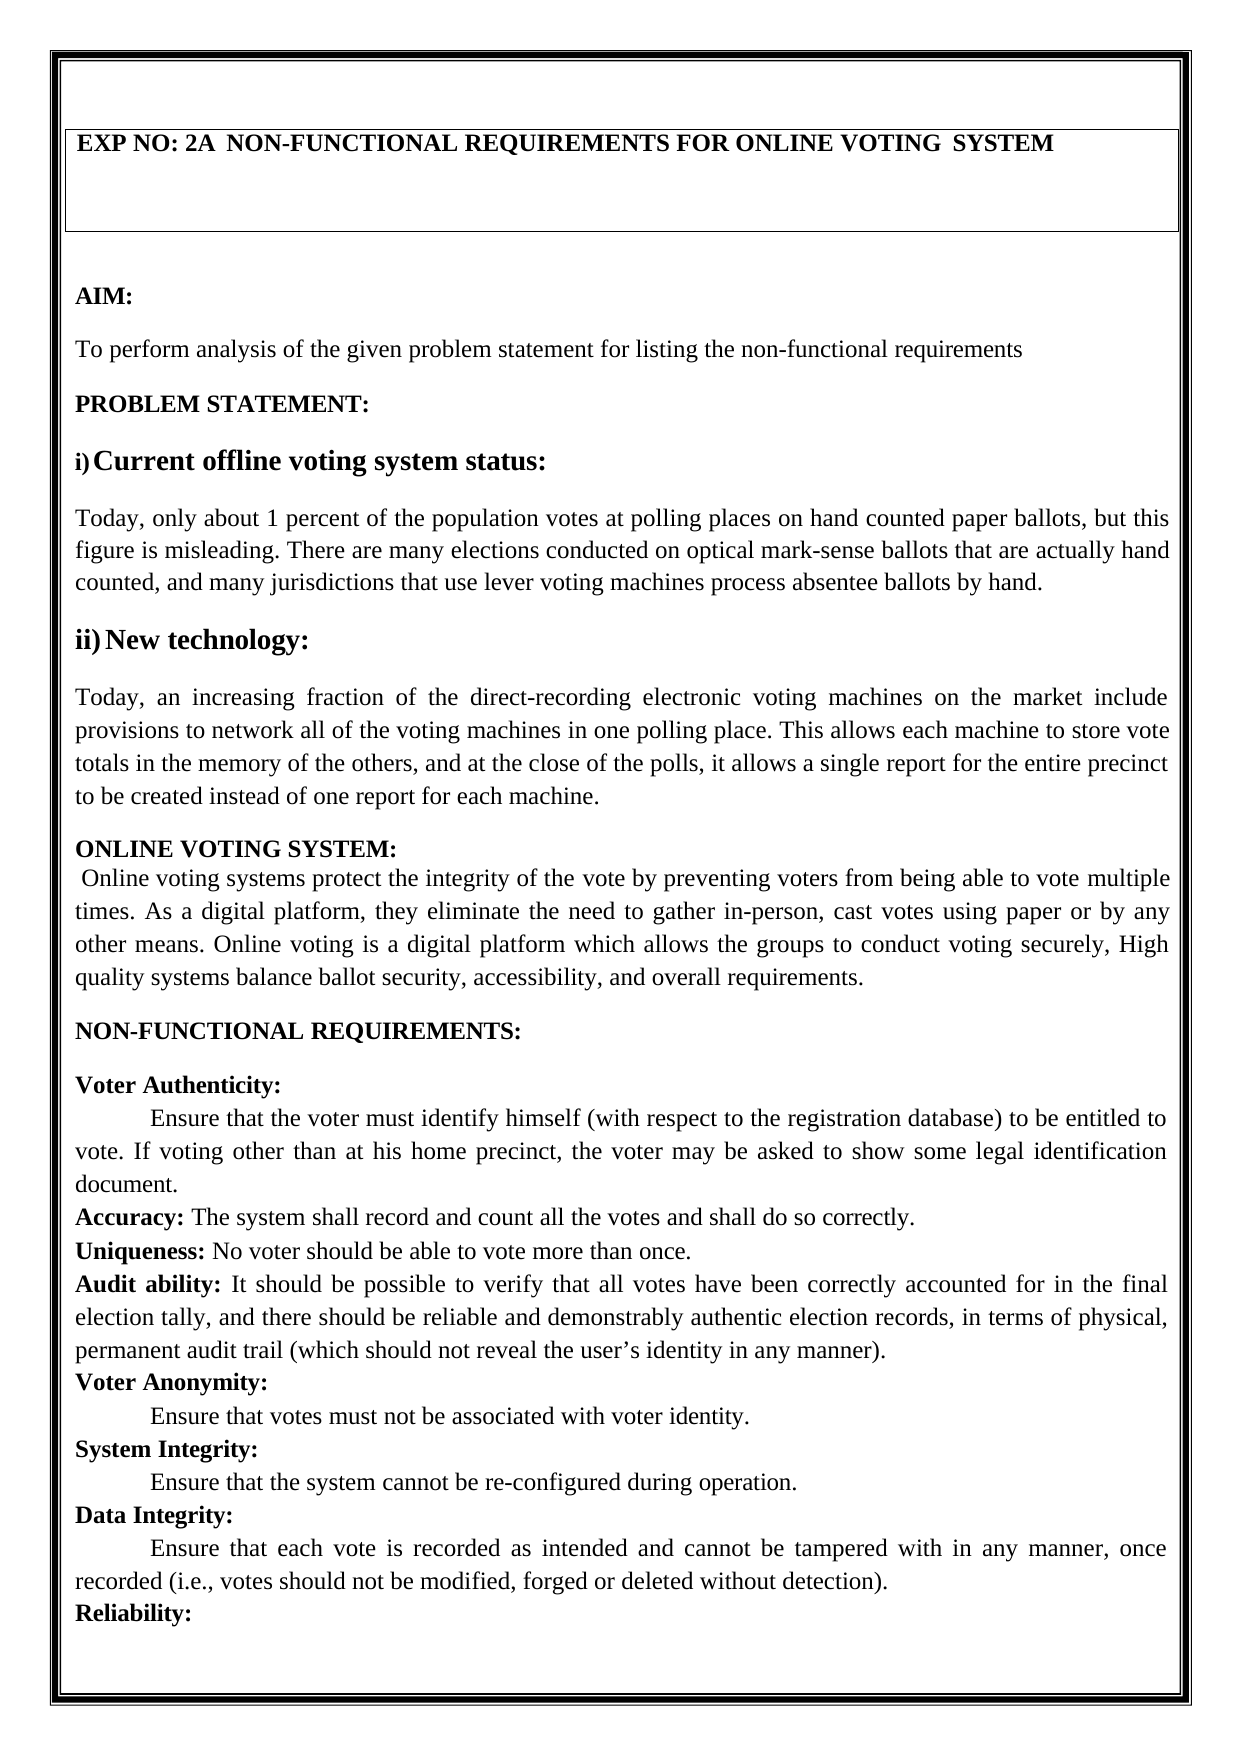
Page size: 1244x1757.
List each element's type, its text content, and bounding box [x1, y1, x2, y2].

text Today, only about 1 percent of the population votes at polling places on hand counted paper ballots, but this figure is misleading. There are many elections conducted on optical mark-sense ballots that are actually hand counted, and many jurisdictions that use lever voting machines process absentee ballots by hand. [75, 503, 1170, 596]
text Ensure that votes must not be associated with voter identity. [150, 1401, 1214, 1429]
text Accuracy: The system shall record and count all the votes and shall do so correctly. [75, 1202, 1214, 1231]
subtitle System Integrity: [75, 1434, 1214, 1463]
subtitle New technology: [75, 622, 1214, 656]
text Ensure that the system cannot be re-configured during operation. [150, 1467, 1214, 1496]
subtitle Data Integrity: [75, 1500, 1214, 1529]
text Audit ability: It should be possible to verify that all votes have been correctly accounted for in the final election tally, and there should be reliable and demonstrably authentic election records, in terms of physical, permanent audit trail (which should not reveal the user’s identity in any manner). [75, 1269, 1169, 1363]
text PROBLEM STATEMENT: [75, 389, 1214, 417]
subtitle Reliability: [75, 1599, 1214, 1627]
subtitle Voter Anonymity: [75, 1368, 1214, 1396]
text To perform analysis of the given problem statement for listing the non-functional requirements [75, 334, 1214, 363]
text Ensure that the voter must identify himself (with respect to the registration database) to be entitled to vote. If voting other than at his home precinct, the voter may be asked to show some legal identification document. [75, 1103, 1168, 1198]
subtitle NON-FUNCTIONAL REQUIREMENTS: [75, 1016, 1214, 1045]
text Uniqueness: No voter should be able to vote more than once. [75, 1236, 1214, 1264]
text Today, an increasing fraction of the direct-recording electronic voting machines on the market include provisions to network all of the voting machines in one polling place. This allows each machine to store vote totals in the memory of the others, and at the close of the polls, it allows a single report for the entire precinct to be created instead of one report for each machine. [75, 682, 1170, 809]
subtitle Voter Authenticity: [75, 1070, 1214, 1099]
text Online voting systems protect the integrity of the vote by preventing voters from being able to vote multiple times. As a digital platform, they eliminate the need to gather in-person, cast votes using paper or by any other means. Online voting is a digital platform which allows the groups to conduct voting securely, High quality systems balance ballot security, accessibility, and overall requirements. [75, 863, 1171, 991]
subtitle AIM: [75, 281, 1214, 309]
subtitle ONLINE VOTING SYSTEM: [75, 834, 1214, 863]
subtitle Current offline voting system status: [74, 443, 1214, 477]
text Ensure that each vote is recorded as intended and cannot be tampered with in any manner, once recorded (i.e., votes should not be modified, forged or deleted without detection). [75, 1533, 1168, 1595]
